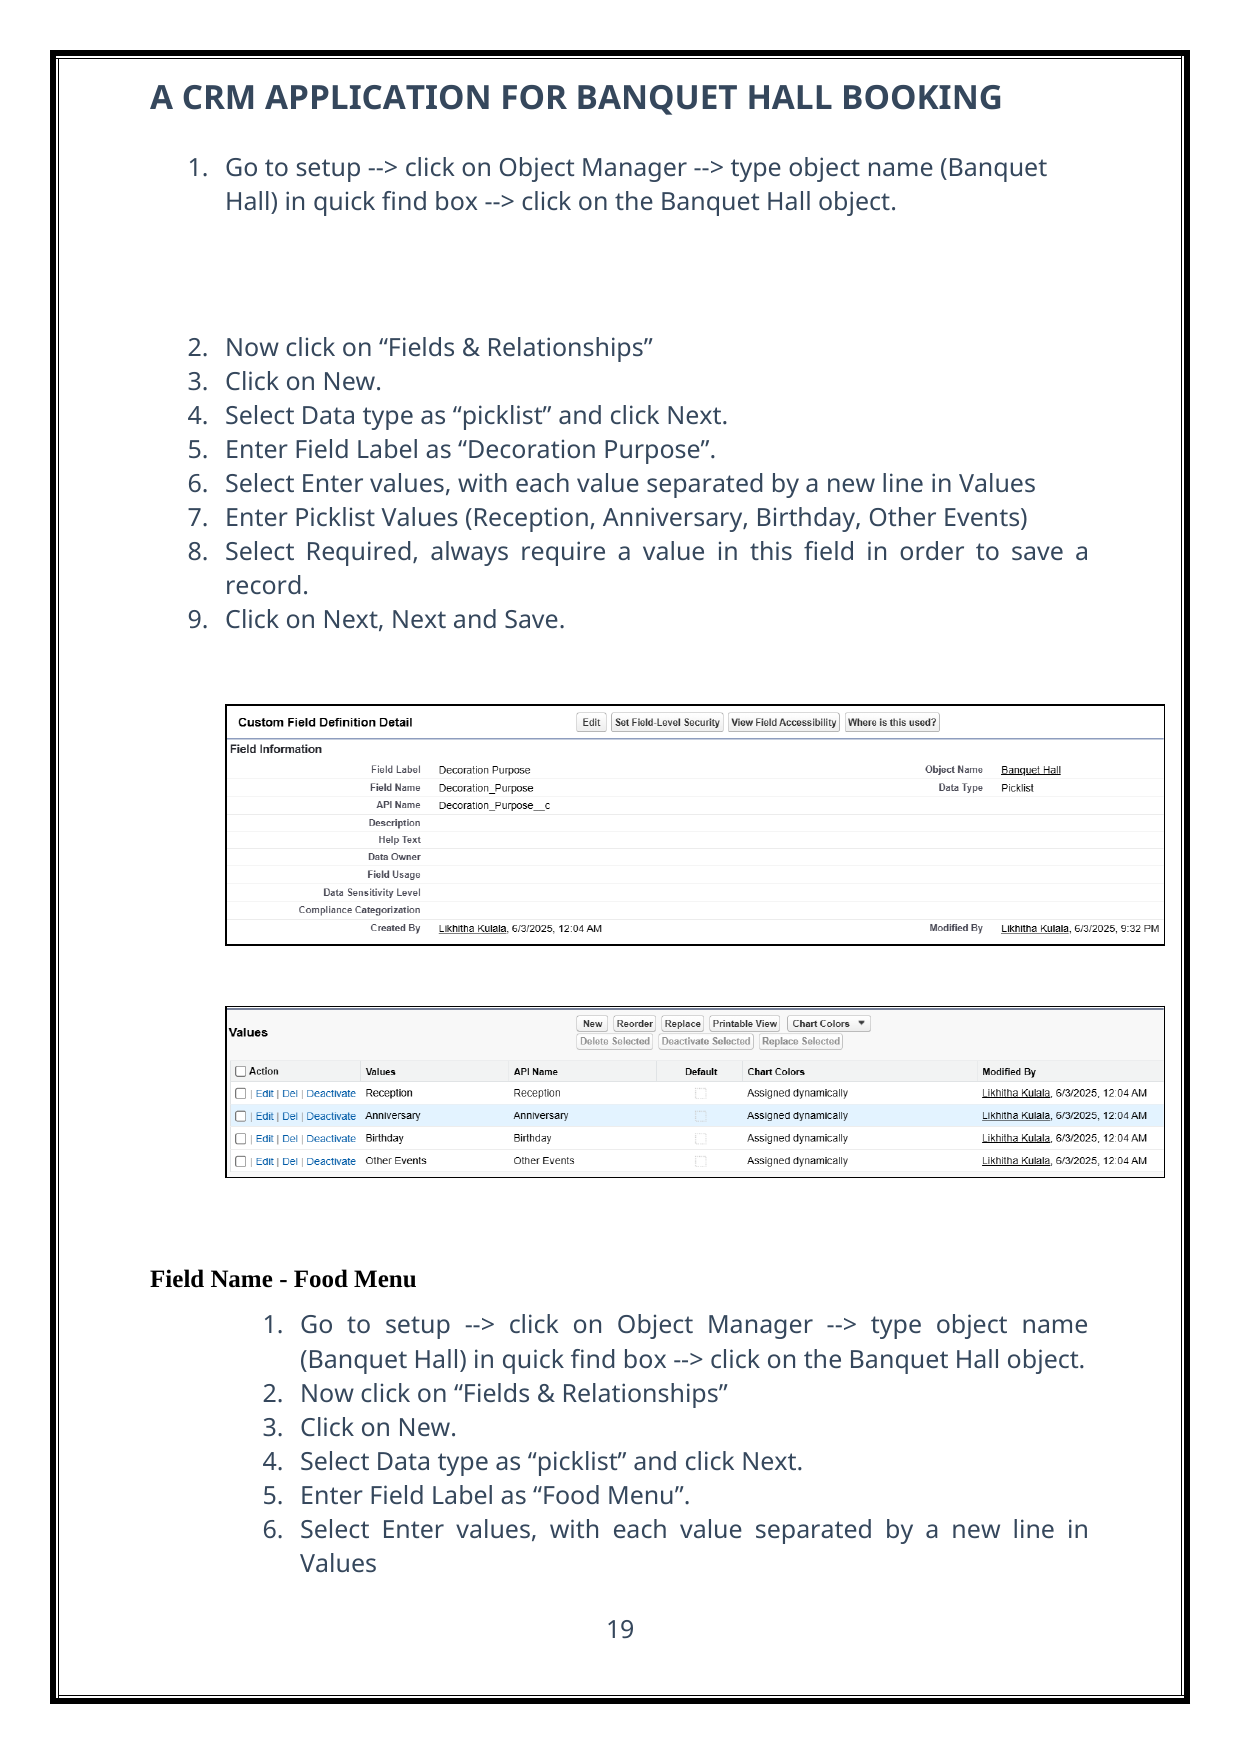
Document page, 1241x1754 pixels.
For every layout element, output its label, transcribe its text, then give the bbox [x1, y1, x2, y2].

text Field Name - Food Menu [150, 1264, 1090, 1293]
list Select Data type as “picklist” and click Next. [262, 1443, 1090, 1477]
list Now click on “Fields & Relationships” [187, 329, 1090, 363]
list Select Data type as “picklist” and click Next. [187, 397, 1090, 431]
list Click on Next, Next and Save. [187, 602, 1090, 636]
list Enter Field Label as “Food Menu”. [262, 1477, 1090, 1512]
picture [227, 1007, 1164, 1177]
list Go to setup --> click on Object Manager --> type object name (Banquet Hall) in quick find box --> click on the Banquet Hall object. [187, 150, 1090, 218]
list Now click on “Fields & Relationships” [262, 1375, 1090, 1409]
list Go to setup --> click on Object Manager --> type object name (Banquet Hall) in quick find box --> click on the Banquet Hall object. [262, 1307, 1090, 1375]
list Enter Picklist Values (Reception, Anniversary, Birthday, Other Events) [187, 499, 1090, 533]
list Select Required, always require a value in this field in order to save a record. [187, 533, 1090, 602]
list Click on New. [187, 363, 1090, 397]
list Select Enter values, with each value separated by a new line in Values [187, 465, 1090, 499]
list Select Enter values, with each value separated by a new line in Values [262, 1512, 1090, 1580]
picture [227, 706, 1164, 944]
list Click on New. [262, 1409, 1090, 1443]
list Enter Field Label as “Decoration Purpose”. [187, 431, 1090, 465]
